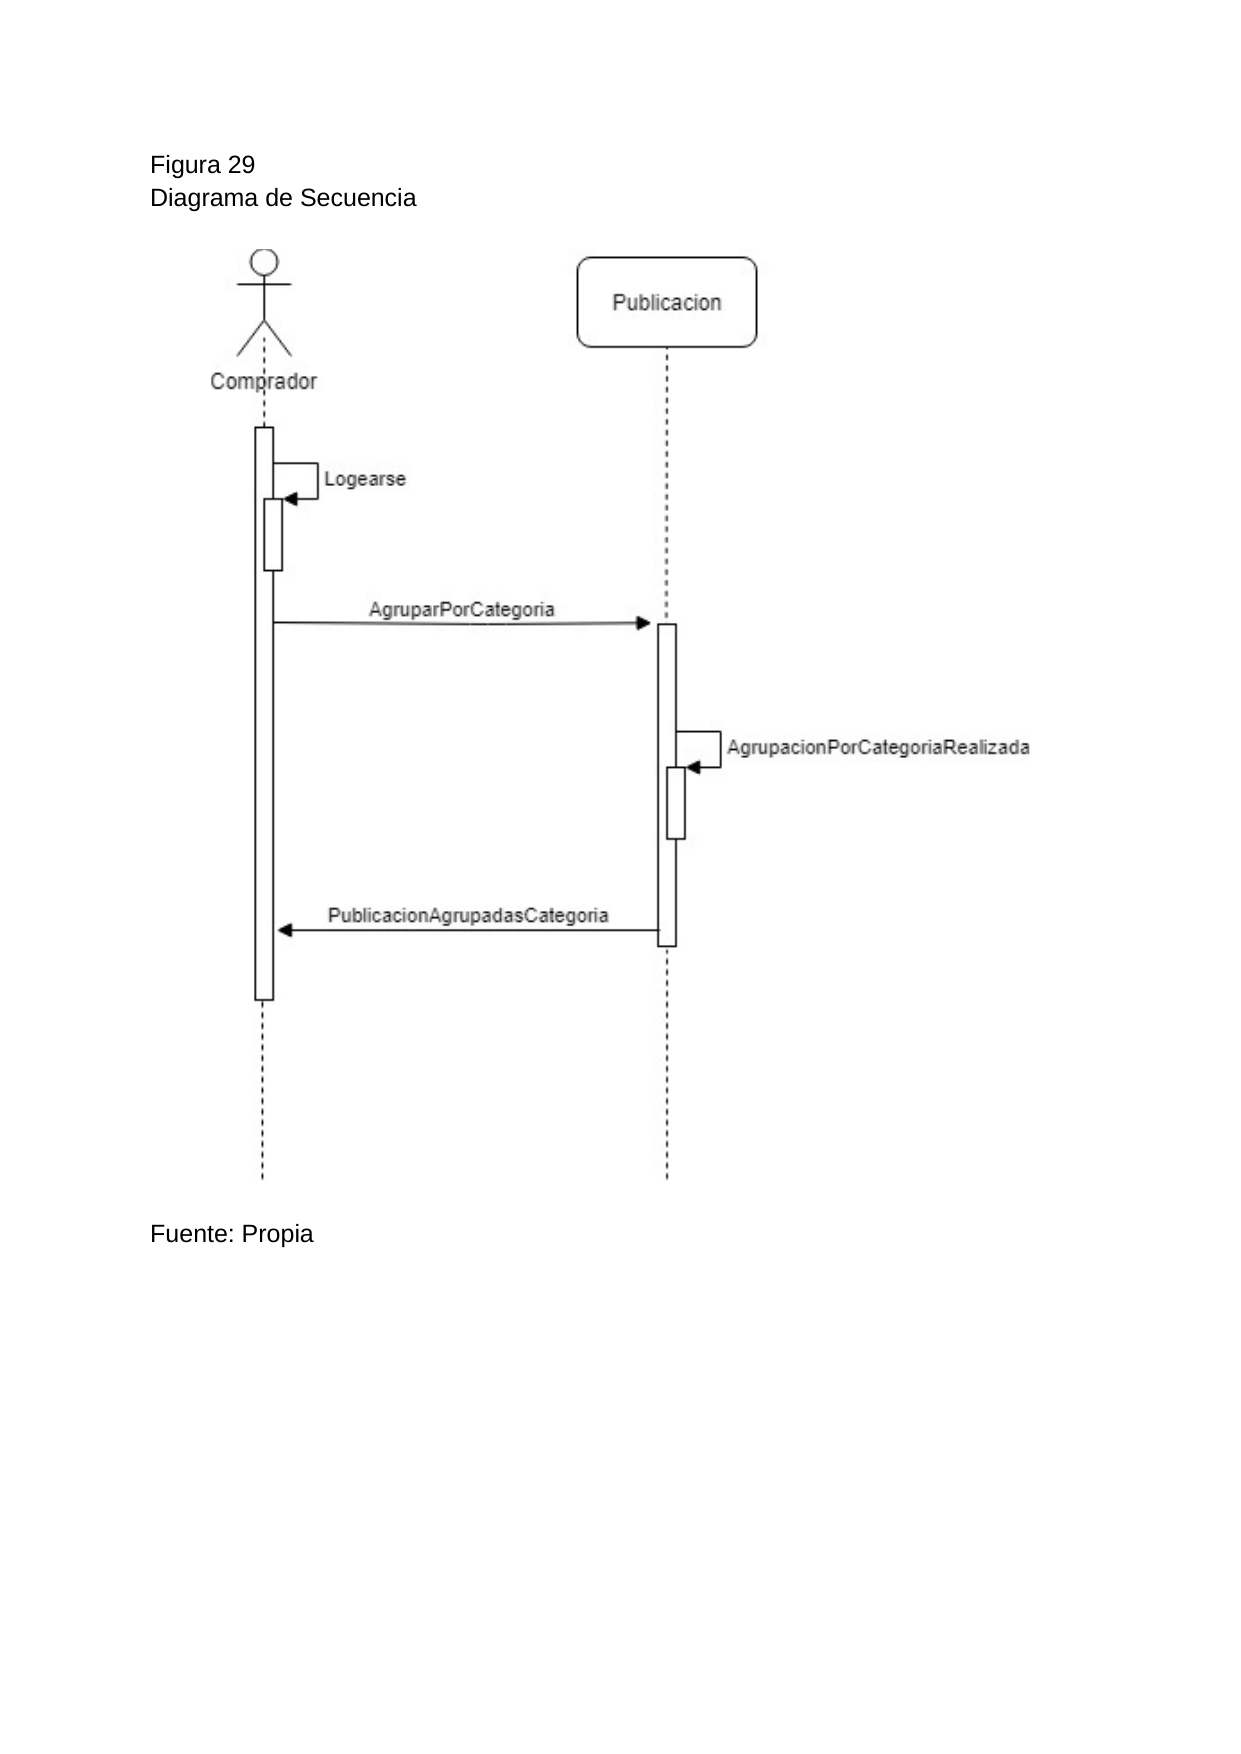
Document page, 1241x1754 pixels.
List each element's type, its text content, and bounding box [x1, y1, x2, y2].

picture [210, 249, 1030, 1182]
text Figura 29 [150, 150, 1090, 179]
text Fuente: Propia [150, 1219, 1090, 1248]
text Diagrama de Secuencia [150, 183, 1090, 212]
